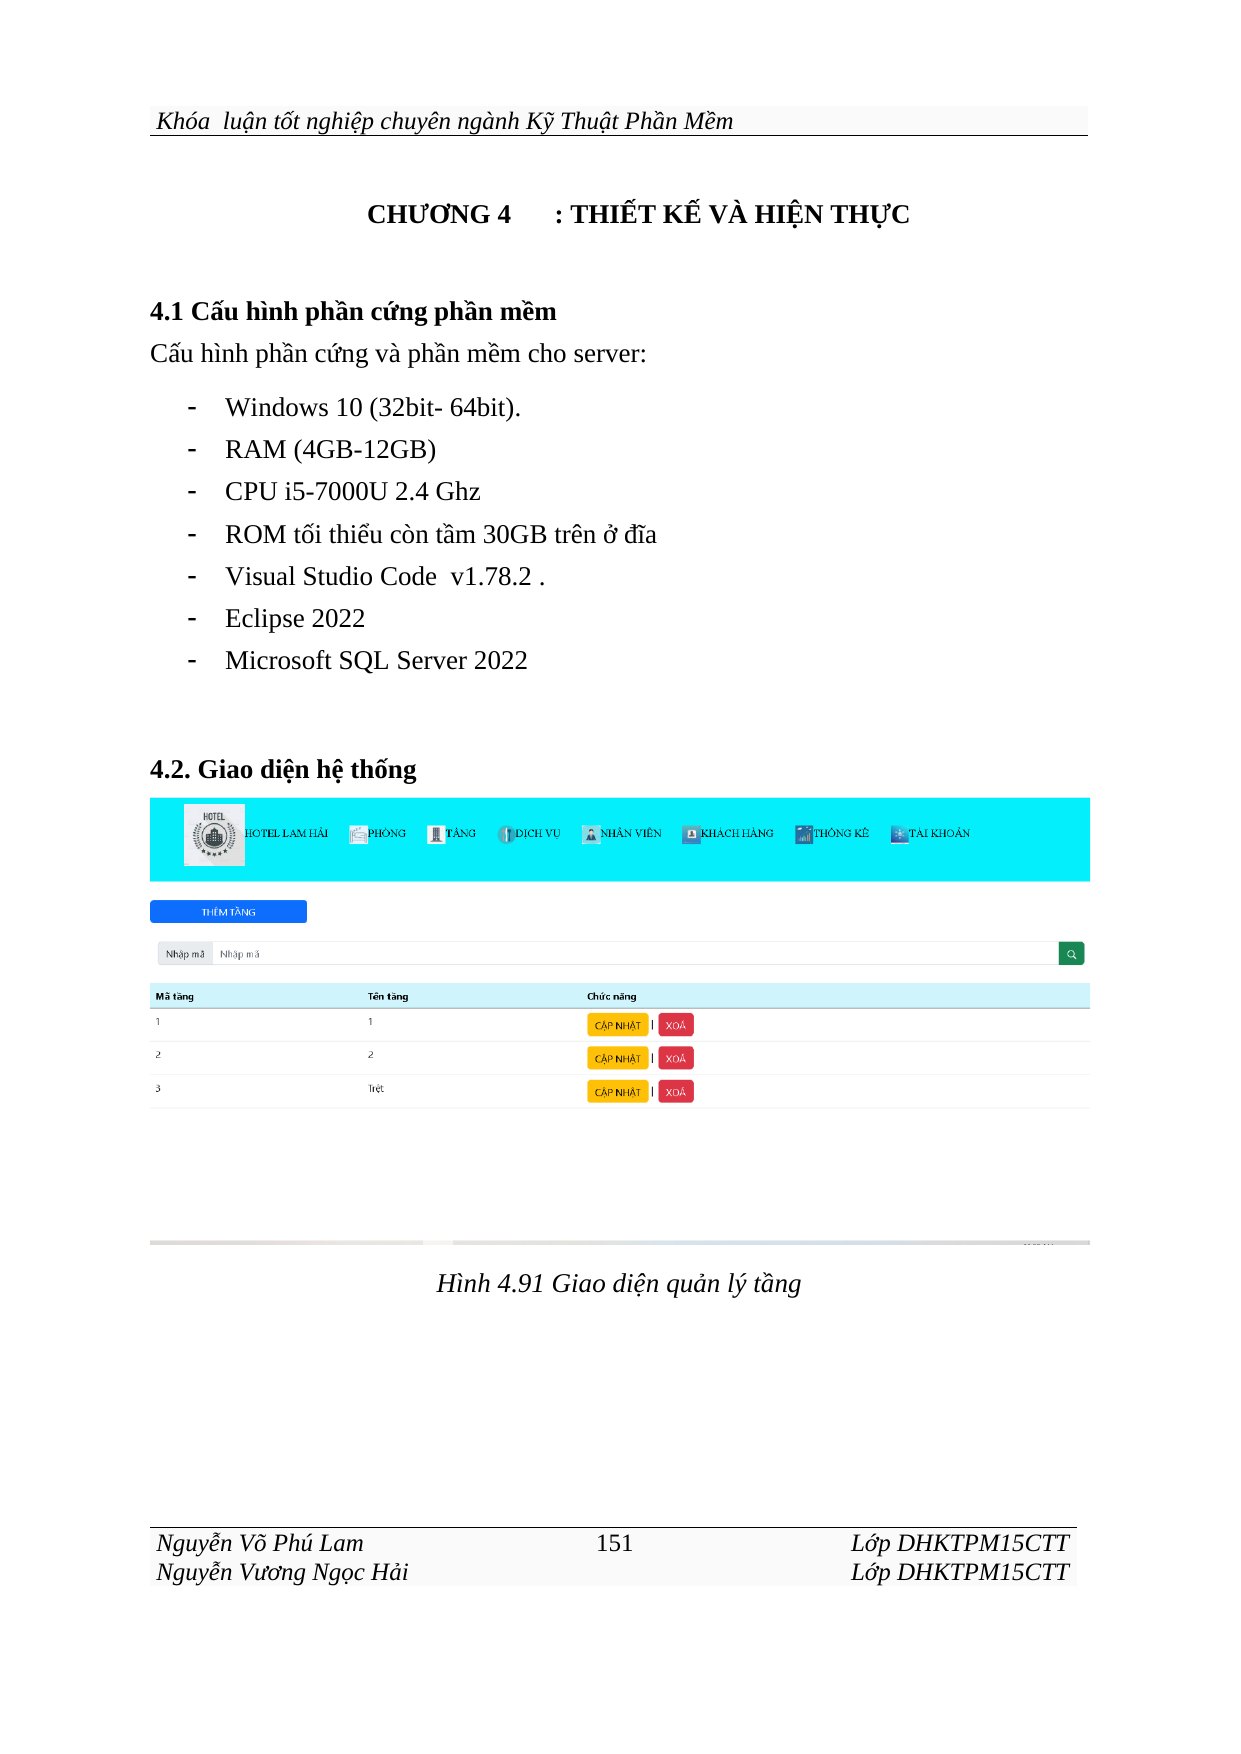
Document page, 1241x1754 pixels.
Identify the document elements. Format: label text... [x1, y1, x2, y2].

list Eclipse 2022 [187, 602, 1090, 633]
list CPU i5-7000U 2.4 Ghz [187, 476, 1090, 507]
text Cấu hình phần cứng và phần mềm cho server: [150, 337, 1090, 368]
subtitle 4.2. Giao diện hệ thống [150, 753, 1090, 784]
list RAM (4GB-12GB) [187, 433, 1090, 464]
subtitle : THIẾT KẾ VÀ HIỆN THỰC [187, 198, 1090, 229]
list Microsoft SQL Server 2022 [187, 644, 1090, 676]
subtitle 4.1 Cấu hình phần cứng phần mềm [150, 295, 1090, 326]
list ROM tối thiểu còn tầm 30GB trên ở đĩa [187, 518, 1090, 549]
picture [150, 795, 1091, 1245]
list Windows 10 (32bit- 64bit). [187, 391, 1090, 422]
list Visual Studio Code v1.78.2 . [187, 560, 1090, 591]
